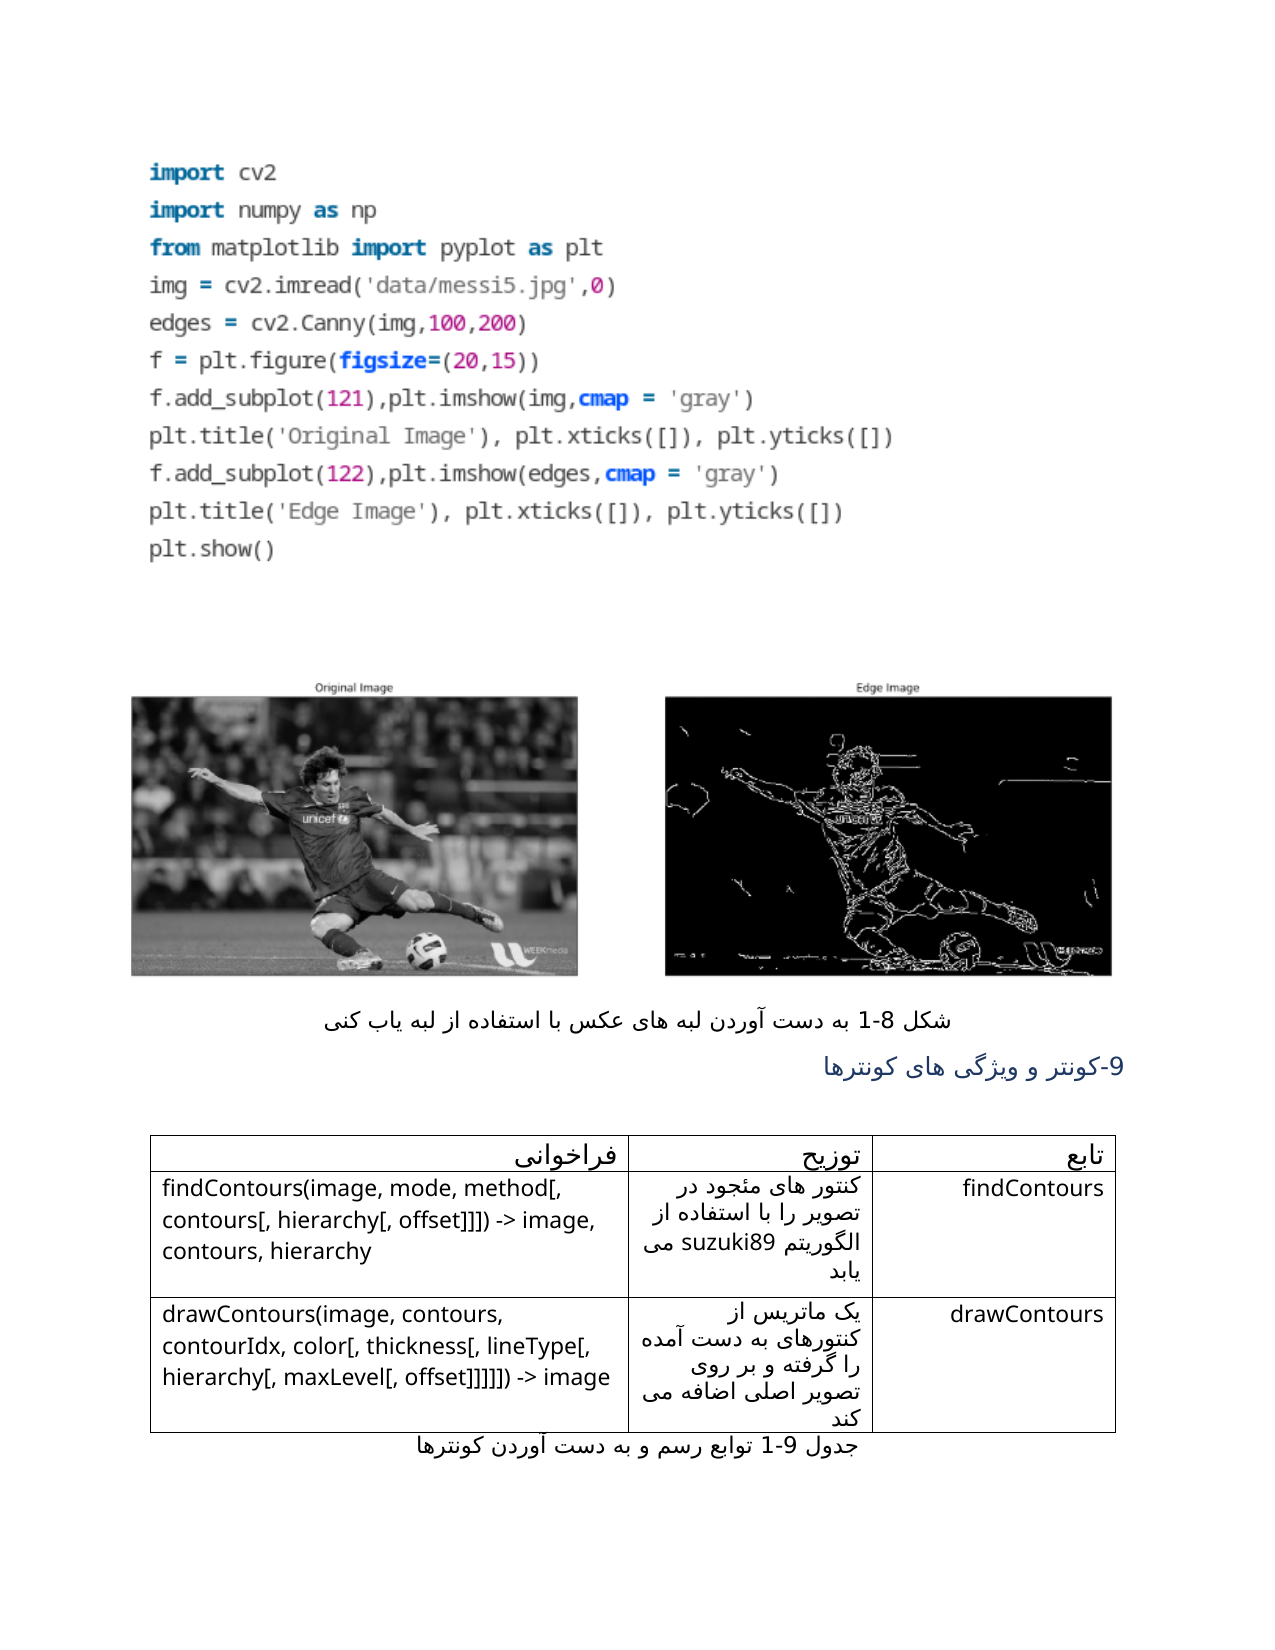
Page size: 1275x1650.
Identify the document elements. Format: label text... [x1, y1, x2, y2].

text جدول 9-1 توابع رسم و به دست آوردن کونترها [150, 1433, 1125, 1459]
picture [117, 678, 1125, 989]
table_header تابع [873, 1136, 1115, 1171]
table_cell findContours(image, mode, method[, contours[, hierarchy[, offset]]]) -> image, contours, hierarchy [151, 1172, 628, 1297]
table_cell drawContours(image, contours, contourIdx, color[, thickness[, lineType[, hierarchy[, maxLevel[, offset]]]]]) -> image [151, 1298, 628, 1432]
table_cell findContours [873, 1172, 1115, 1297]
subtitle 9-کونتر و ویژگی های کونترها [150, 1053, 1125, 1082]
table_cell یک ماتریس از کنتورهای به دست آمده را گرفته و بر روی تصویر اصلی اضافه می کند [629, 1298, 872, 1432]
table_header فراخوانی [151, 1136, 628, 1171]
table_cell کنتور های مئجود در تصویر را با استفاده از الگوریتم suzuki89 می یابد [629, 1172, 872, 1297]
table_header توزیح [629, 1136, 872, 1171]
table_cell drawContours [873, 1298, 1115, 1432]
text شکل 8-1 به دست آوردن لبه های عکس با استفاده از لبه یاب کنی [150, 1007, 1125, 1034]
